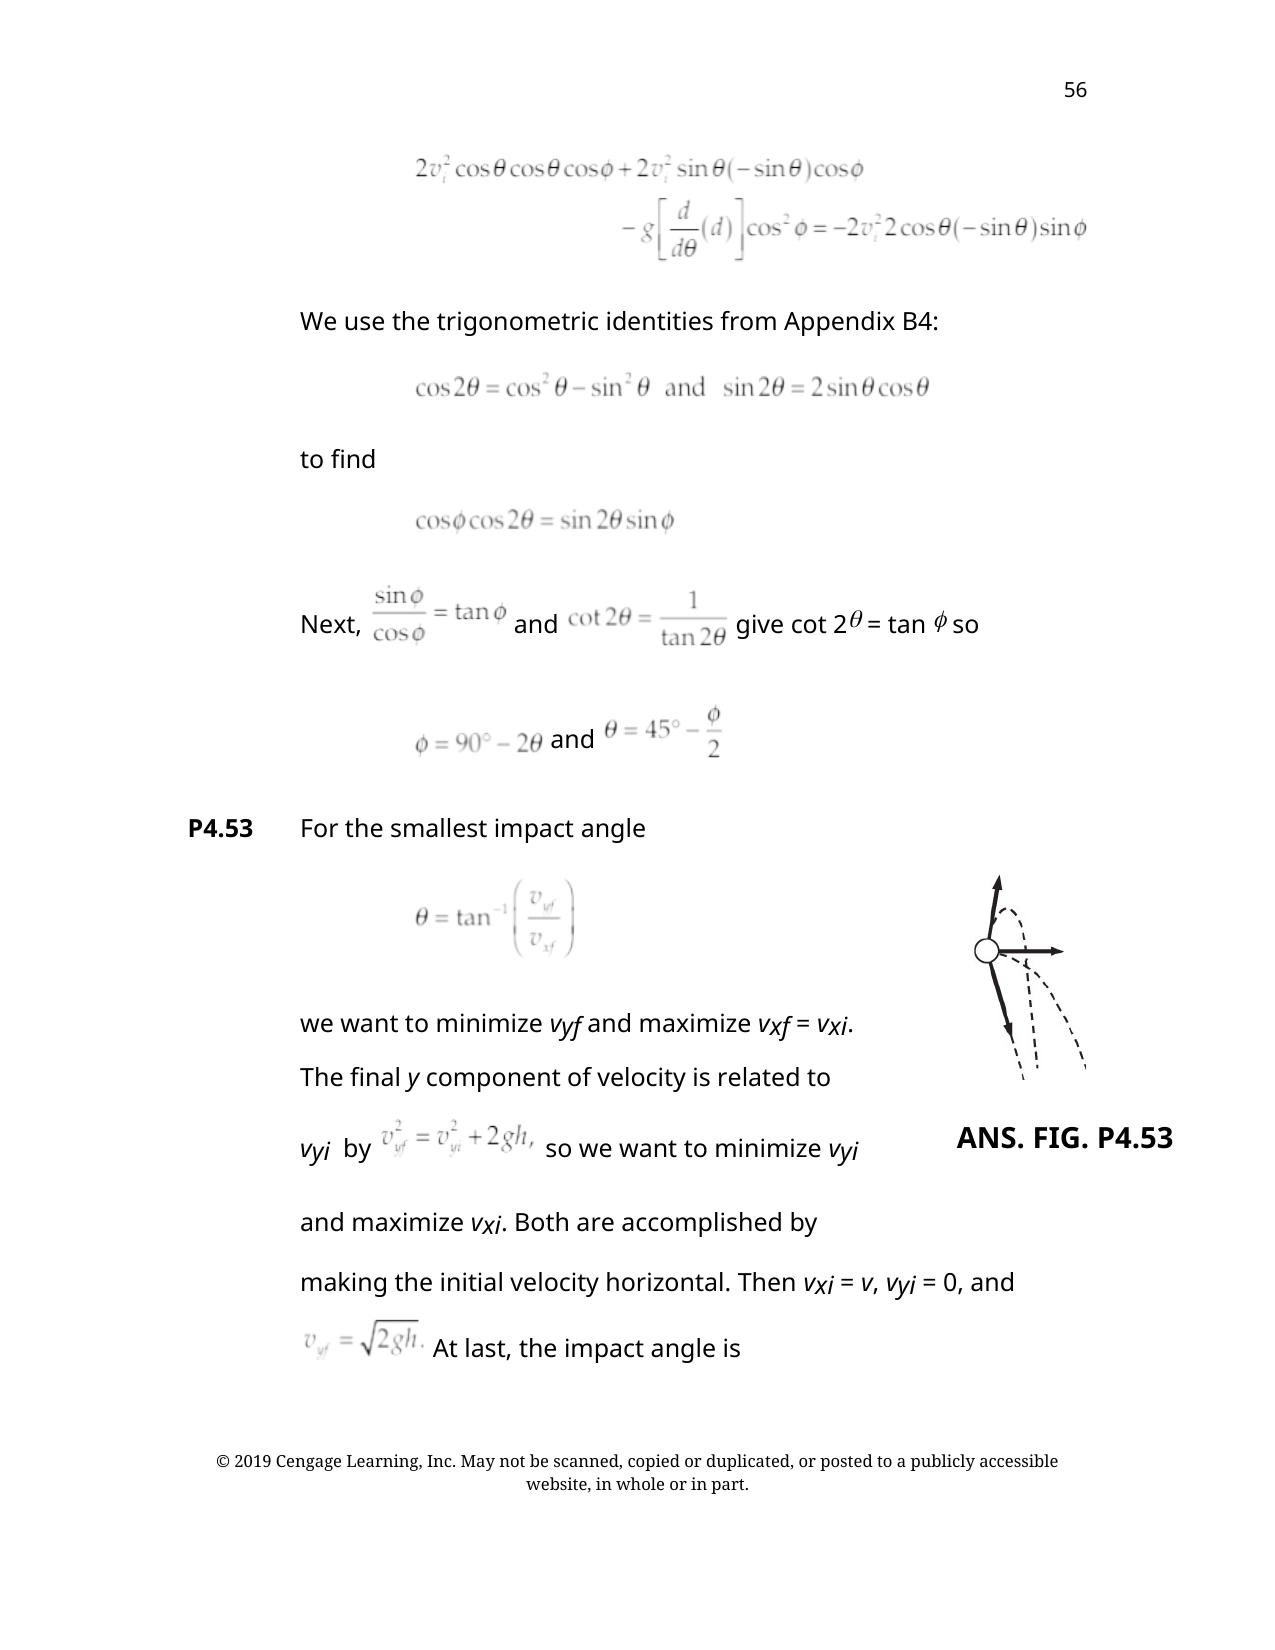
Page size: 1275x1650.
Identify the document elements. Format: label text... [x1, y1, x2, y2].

text to find [187, 441, 1087, 475]
text Next, and give cot 2 = tan so [187, 579, 1087, 668]
text we want to minimize vyf and maximize vxf = vxi. The final y component of velocity is related to vyi by so we want to minimize vyi and maximize vxi. Both are accomplished by making the initial velocity horizontal. Then vxi = v, vyi = 0, and At last, the impact angle is [187, 1003, 1087, 1379]
text P4.53 For the smallest impact angle [187, 810, 1087, 844]
text We use the trigonometric identities from Appendix B4: [187, 303, 1087, 337]
picture [974, 875, 1087, 1003]
text and [187, 697, 1087, 781]
